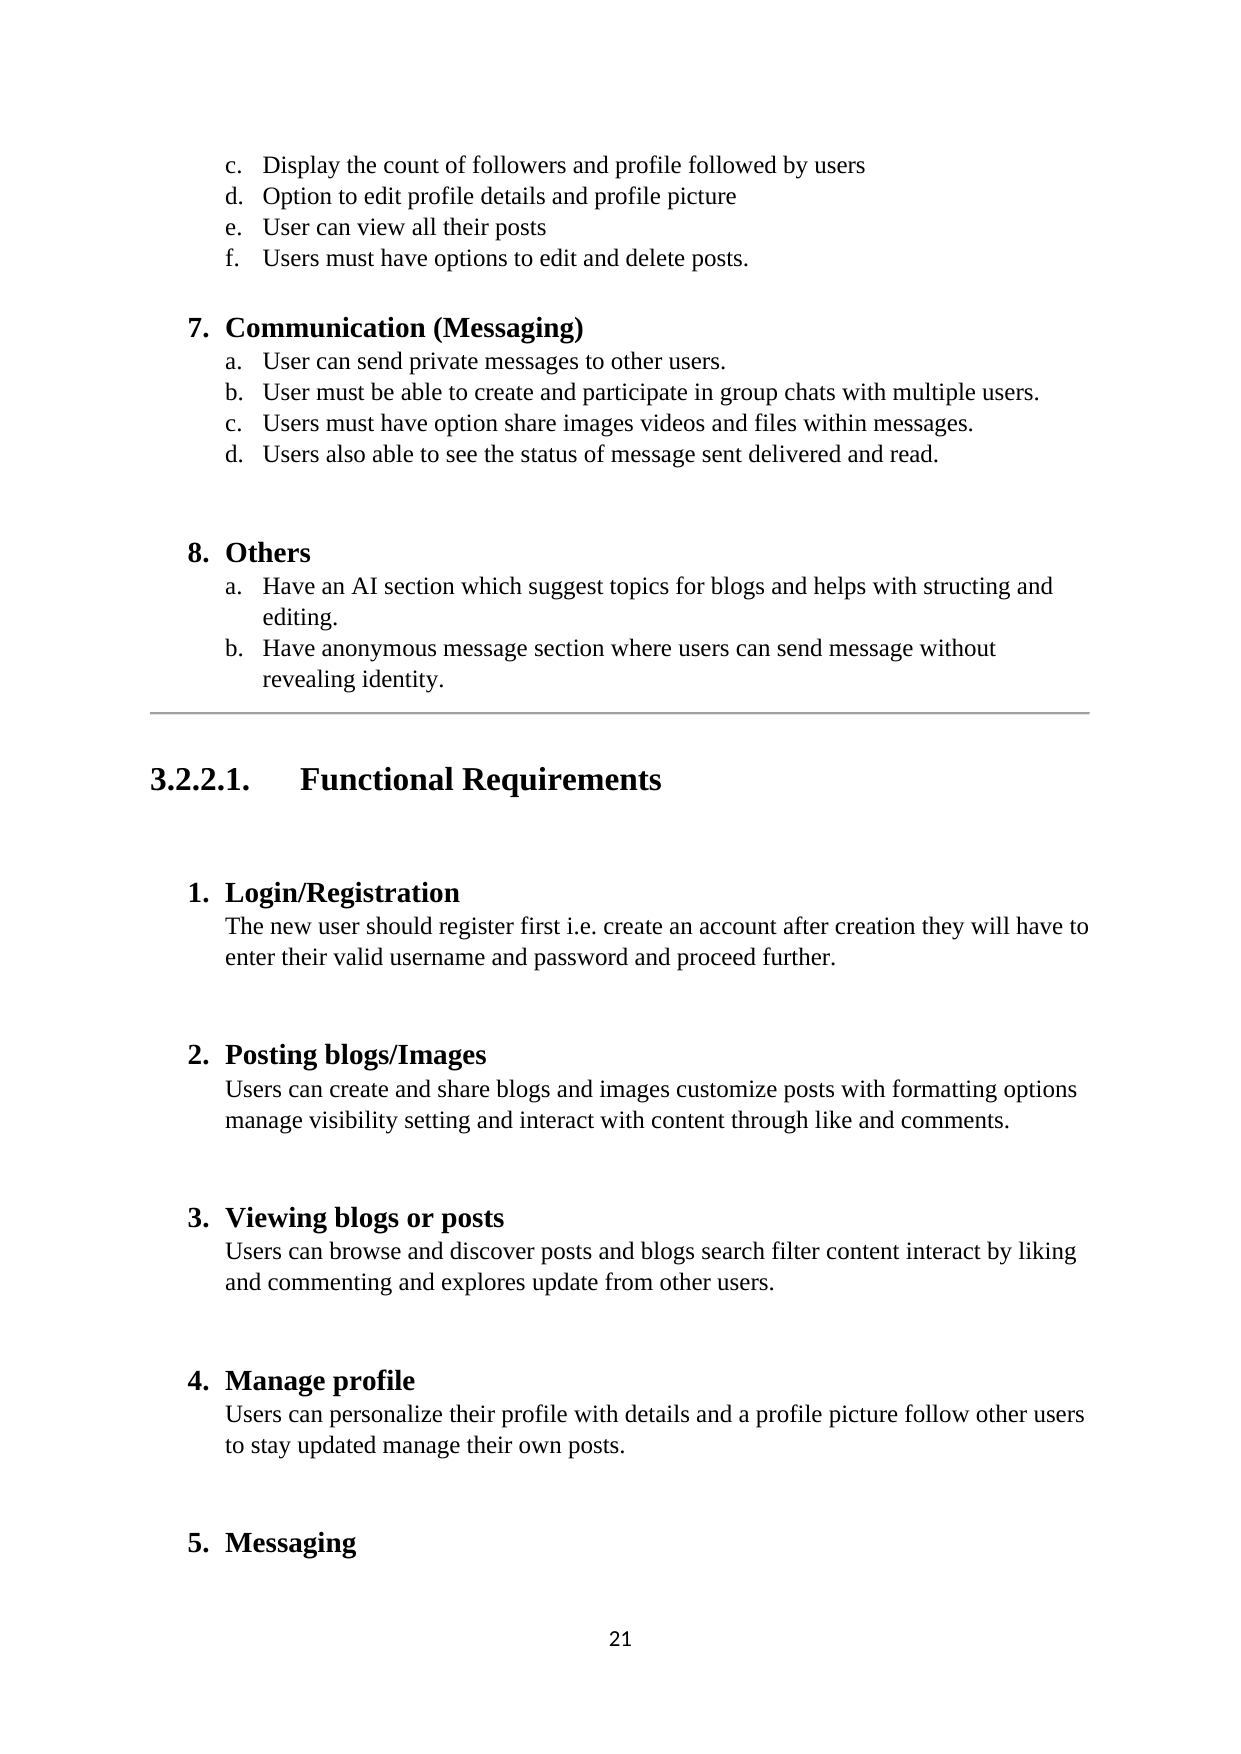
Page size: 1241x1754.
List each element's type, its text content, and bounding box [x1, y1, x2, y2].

list User can send private messages to other users. [225, 346, 1090, 375]
list Users can personalize their profile with details and a profile picture follow other users to stay updated manage their own posts. [225, 1399, 1090, 1459]
list Manage profile [187, 1363, 1090, 1396]
list Have anonymous message section where users can send message without revealing identity. [225, 633, 1090, 693]
list Viewing blogs or posts [187, 1200, 1090, 1234]
list Communication (Messaging) [187, 310, 1090, 344]
text 3.2.2.1. Functional Requirements [150, 759, 1090, 797]
list Option to edit profile details and profile picture [225, 181, 1090, 210]
list Users also able to see the status of message sent delivered and read. [225, 439, 1090, 468]
list Messaging [187, 1525, 1090, 1559]
list Posting blogs/Images [187, 1037, 1090, 1071]
list Users must have option share images videos and files within messages. [225, 408, 1090, 437]
list Users can browse and discover posts and blogs search filter content interact by liking and commenting and explores update from other users. [225, 1236, 1090, 1296]
list The new user should register first i.e. create an account after creation they will have to enter their valid username and password and proceed further. [225, 911, 1090, 971]
list Users must have options to edit and delete posts. [225, 243, 1090, 272]
list Display the count of followers and profile followed by users [225, 150, 1090, 179]
list Have an AI section which suggest topics for blogs and helps with structing and editing. [225, 571, 1090, 631]
list User must be able to create and participate in group chats with multiple users. [225, 377, 1090, 406]
list Login/Registration [187, 875, 1090, 908]
list User can view all their posts [225, 212, 1090, 241]
list Users can create and share blogs and images customize posts with formatting options manage visibility setting and interact with content through like and comments. [225, 1074, 1090, 1133]
list Others [187, 535, 1090, 568]
